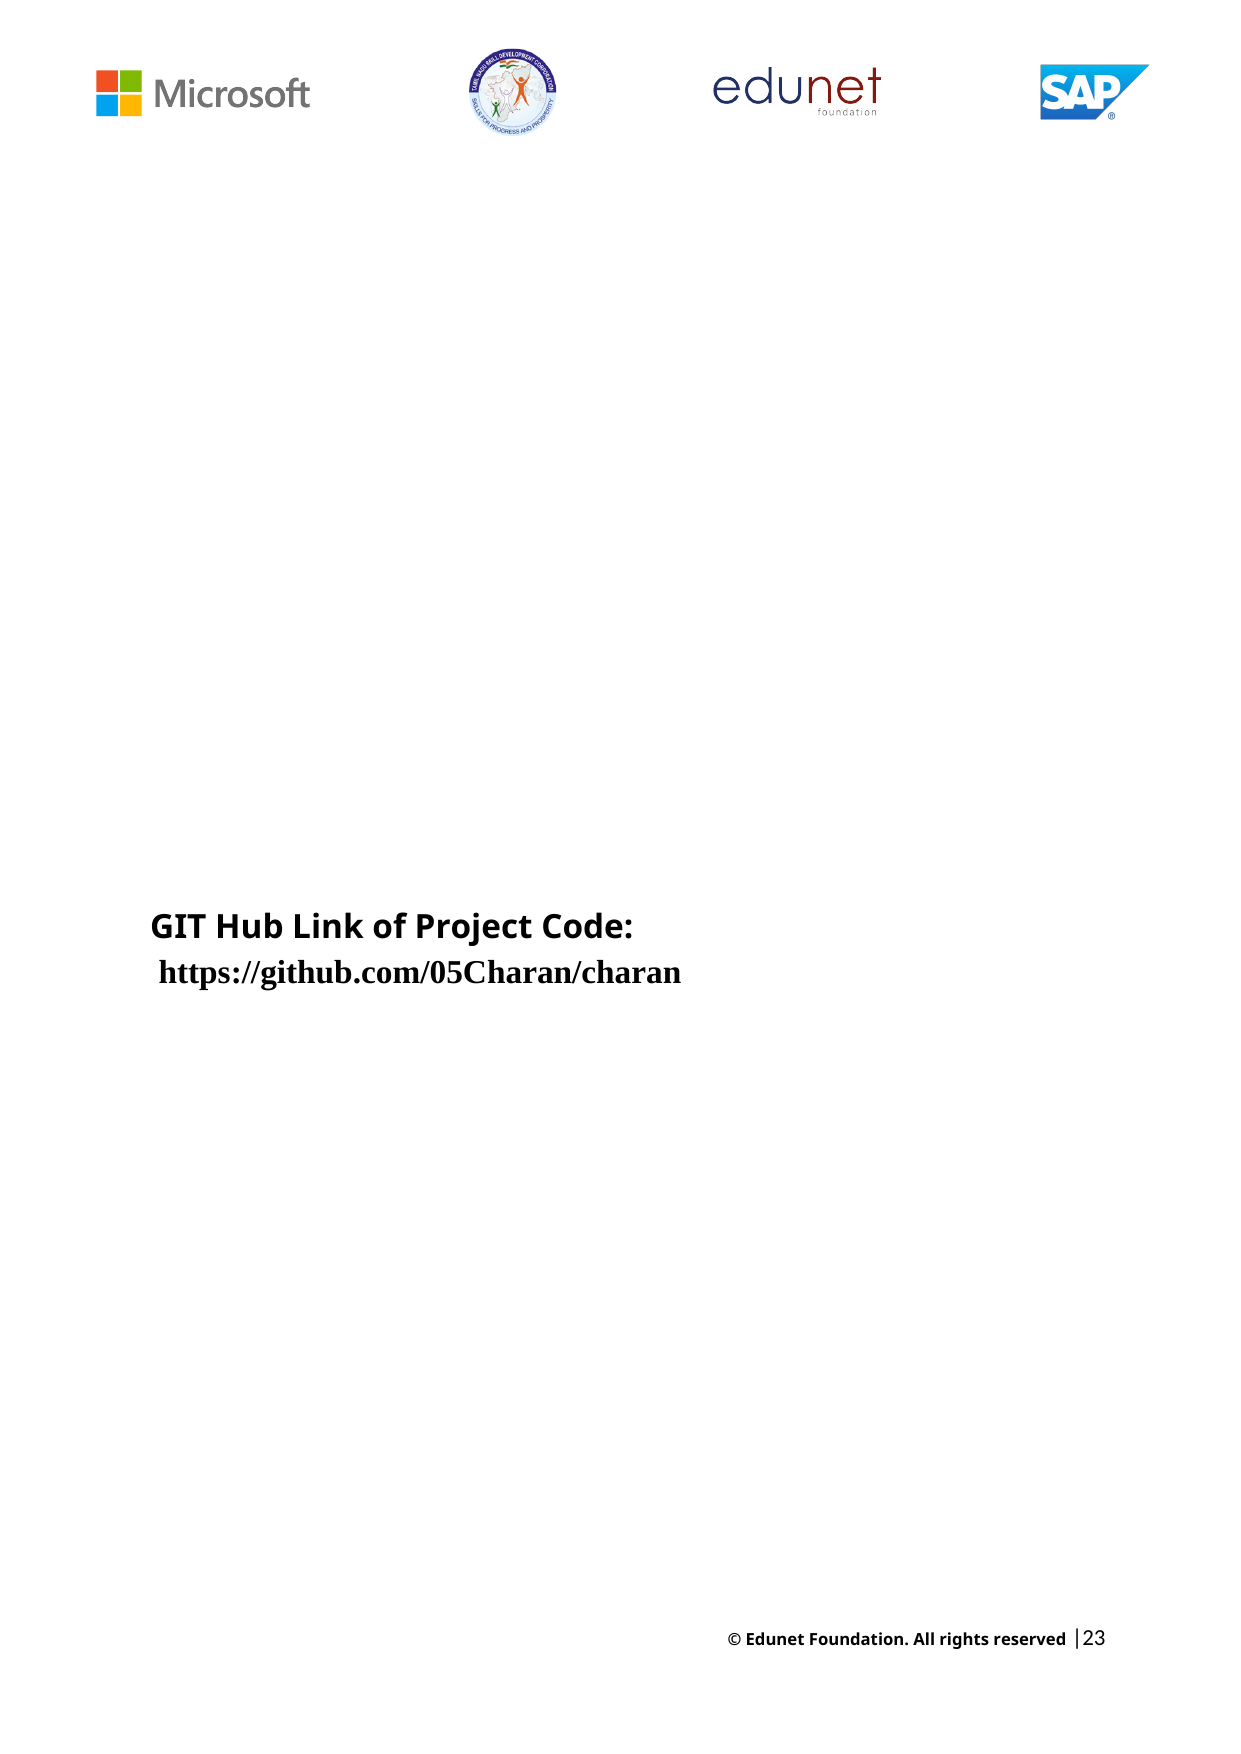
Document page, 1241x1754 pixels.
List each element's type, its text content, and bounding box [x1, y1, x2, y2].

picture [91, 65, 316, 121]
picture [1039, 63, 1151, 121]
text https://github.com/05Charan/charan [150, 952, 1105, 990]
picture [466, 45, 558, 137]
subtitle GIT Hub Link of Project Code: [150, 903, 1105, 948]
picture [706, 60, 889, 122]
